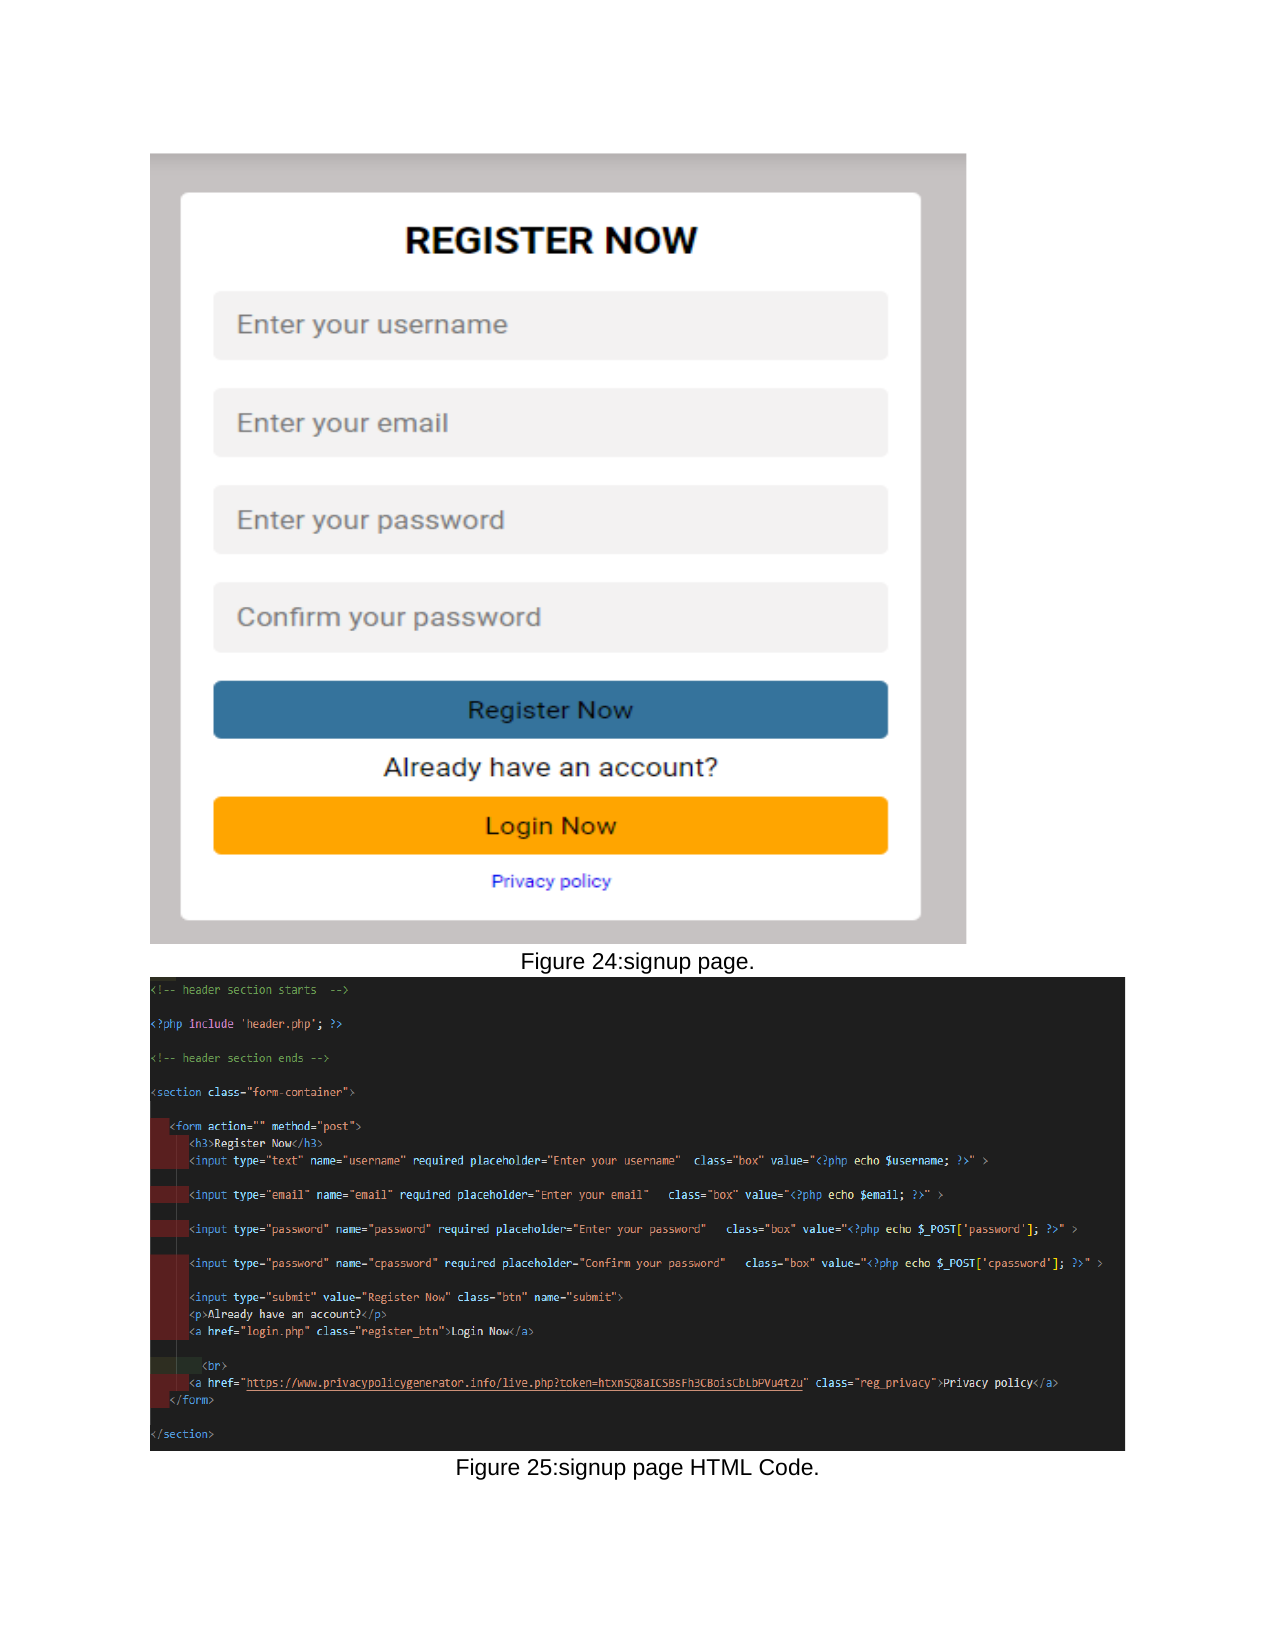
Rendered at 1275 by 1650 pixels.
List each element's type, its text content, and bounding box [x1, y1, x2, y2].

picture [150, 977, 1125, 1451]
text Figure 24:signup page. [150, 948, 1125, 974]
picture [150, 150, 967, 944]
text Figure 25:signup page HTML Code. [150, 1454, 1125, 1481]
